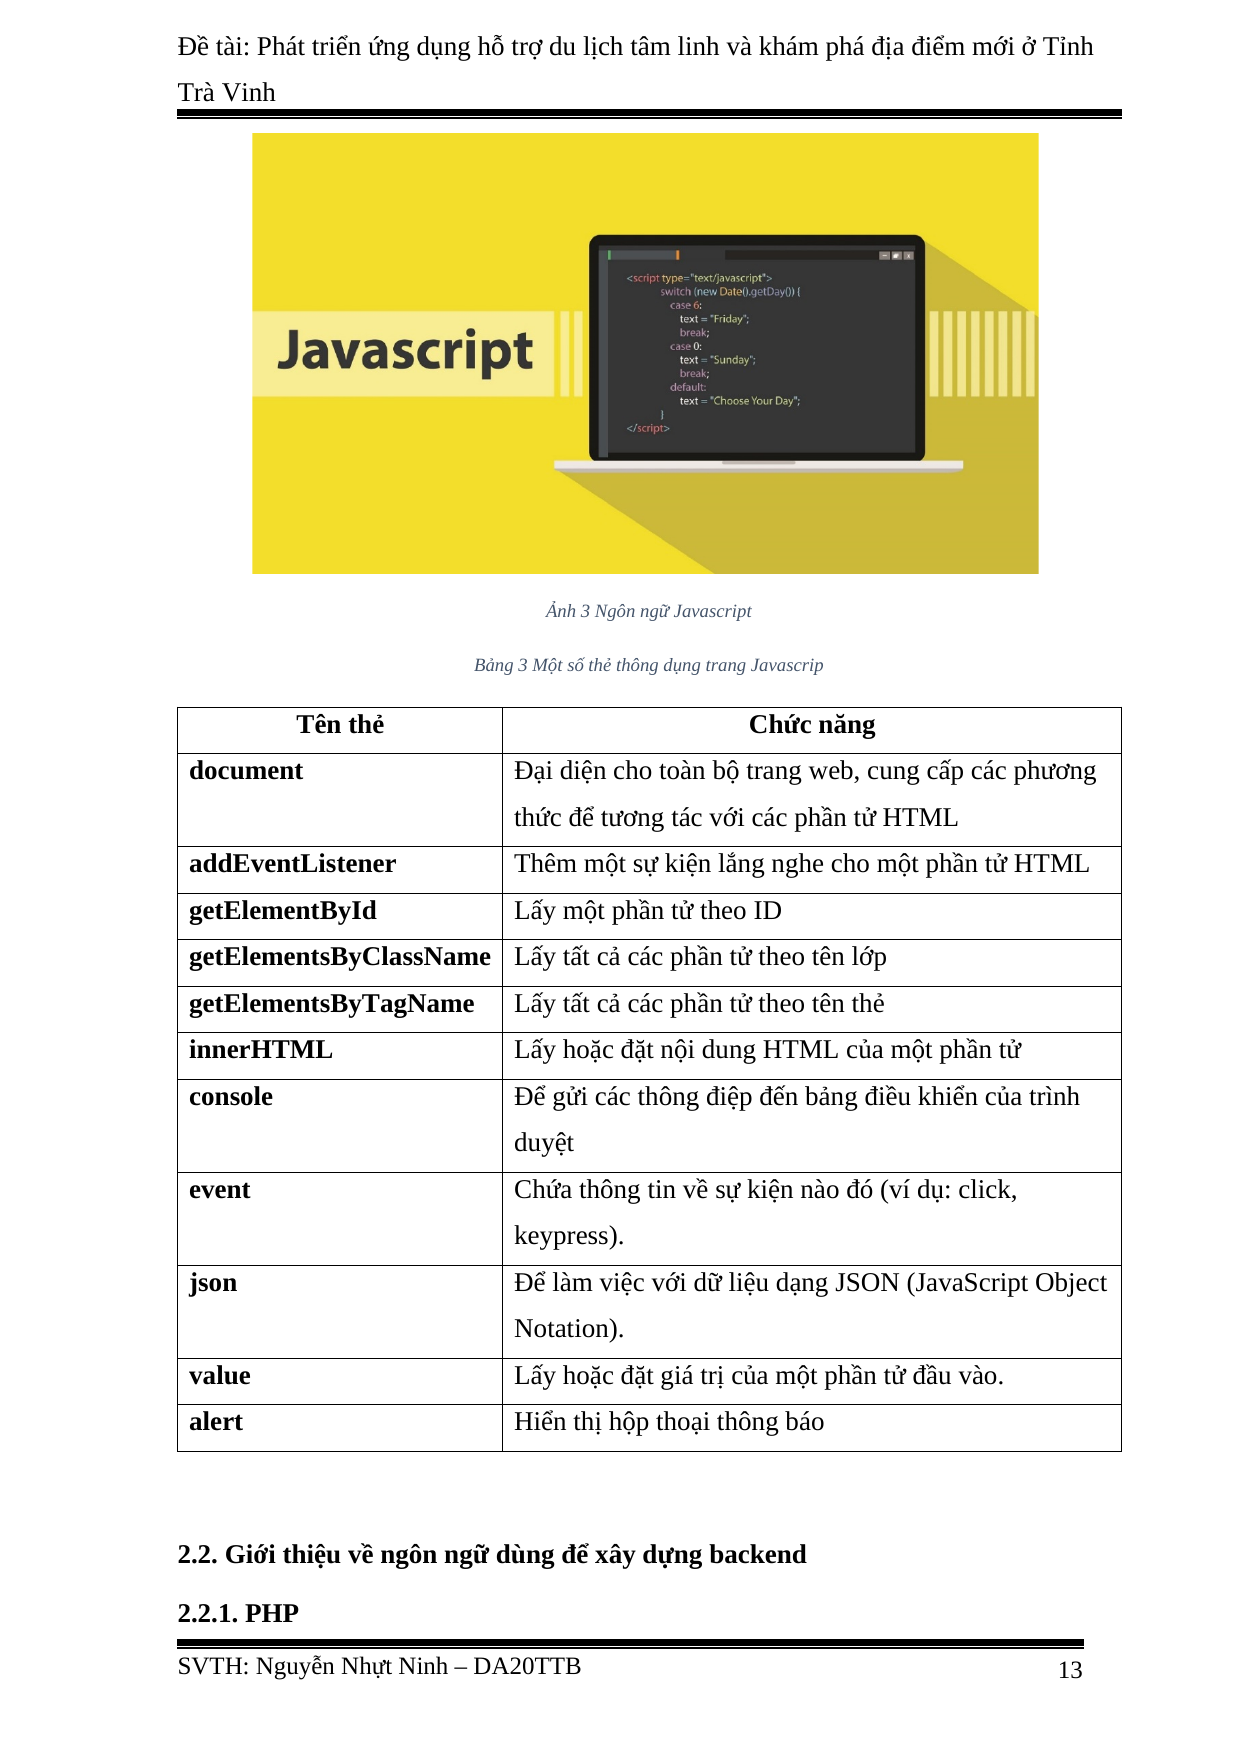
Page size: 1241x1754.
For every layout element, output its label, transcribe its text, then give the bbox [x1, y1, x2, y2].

table_cell addEventListener [178, 847, 502, 893]
table_cell Lấy một phần tử theo ID [503, 894, 1121, 939]
table_cell Hiển thị hộp thoại thông báo [503, 1405, 1121, 1451]
table_cell console [178, 1080, 502, 1172]
table_cell Để làm việc với dữ liệu dạng JSON (JavaScript Object Notation). [503, 1266, 1121, 1358]
table_cell Lấy tất cả các phần tử theo tên thẻ [503, 987, 1121, 1032]
table_cell Thêm một sự kiện lắng nghe cho một phần tử HTML [503, 847, 1121, 893]
table_cell event [178, 1173, 502, 1265]
table_cell Đại diện cho toàn bộ trang web, cung cấp các phương thức để tương tác với các phần tử HTML [503, 754, 1121, 846]
table_cell Để gửi các thông điệp đến bảng điều khiển của trình duyệt [503, 1080, 1121, 1172]
table_cell value [178, 1359, 502, 1404]
table_cell innerHTML [178, 1033, 502, 1078]
table_cell getElementsByClassName [178, 940, 502, 986]
table_cell Lấy tất cả các phần tử theo tên lớp [503, 940, 1121, 986]
table_cell getElementById [178, 894, 502, 939]
table_cell Lấy hoặc đặt nội dung HTML của một phần tử [503, 1033, 1121, 1078]
picture [252, 133, 1039, 574]
table_cell alert [178, 1405, 502, 1451]
table_header Chức năng [503, 708, 1121, 753]
table_cell document [178, 754, 502, 846]
table_cell Lấy hoặc đặt giá trị của một phần tử đầu vào. [503, 1359, 1121, 1404]
text 2.2.1. PHP [177, 1597, 1122, 1628]
table_cell json [178, 1266, 502, 1358]
table_header Tên thẻ [178, 708, 502, 753]
table_cell getElementsByTagName [178, 987, 502, 1032]
table_cell Chứa thông tin về sự kiện nào đó (ví dụ: click, keypress). [503, 1173, 1121, 1265]
subtitle 2.2. Giới thiệu về ngôn ngữ dùng để xây dựng backend [177, 1538, 1122, 1569]
